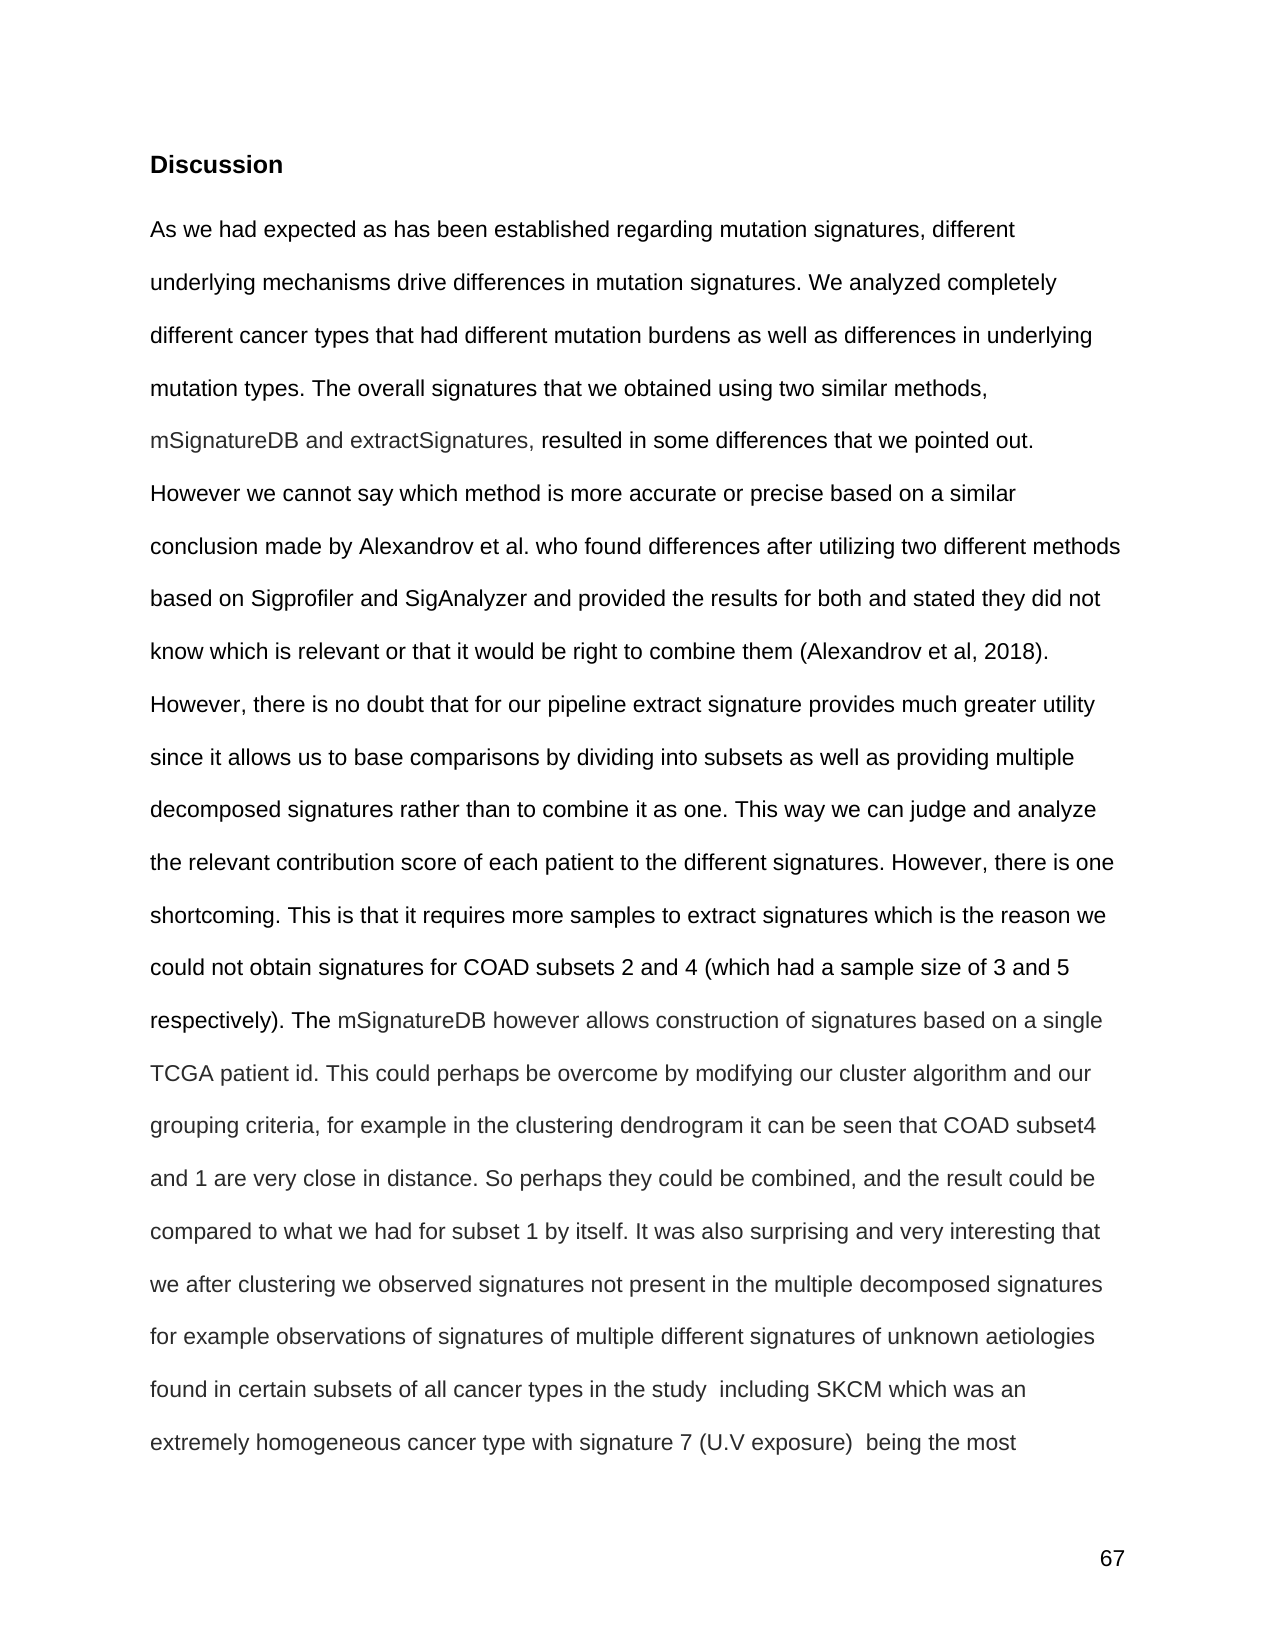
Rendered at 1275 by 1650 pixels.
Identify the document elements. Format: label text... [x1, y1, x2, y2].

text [150, 216, 1125, 1455]
text Discussion [150, 150, 1125, 179]
